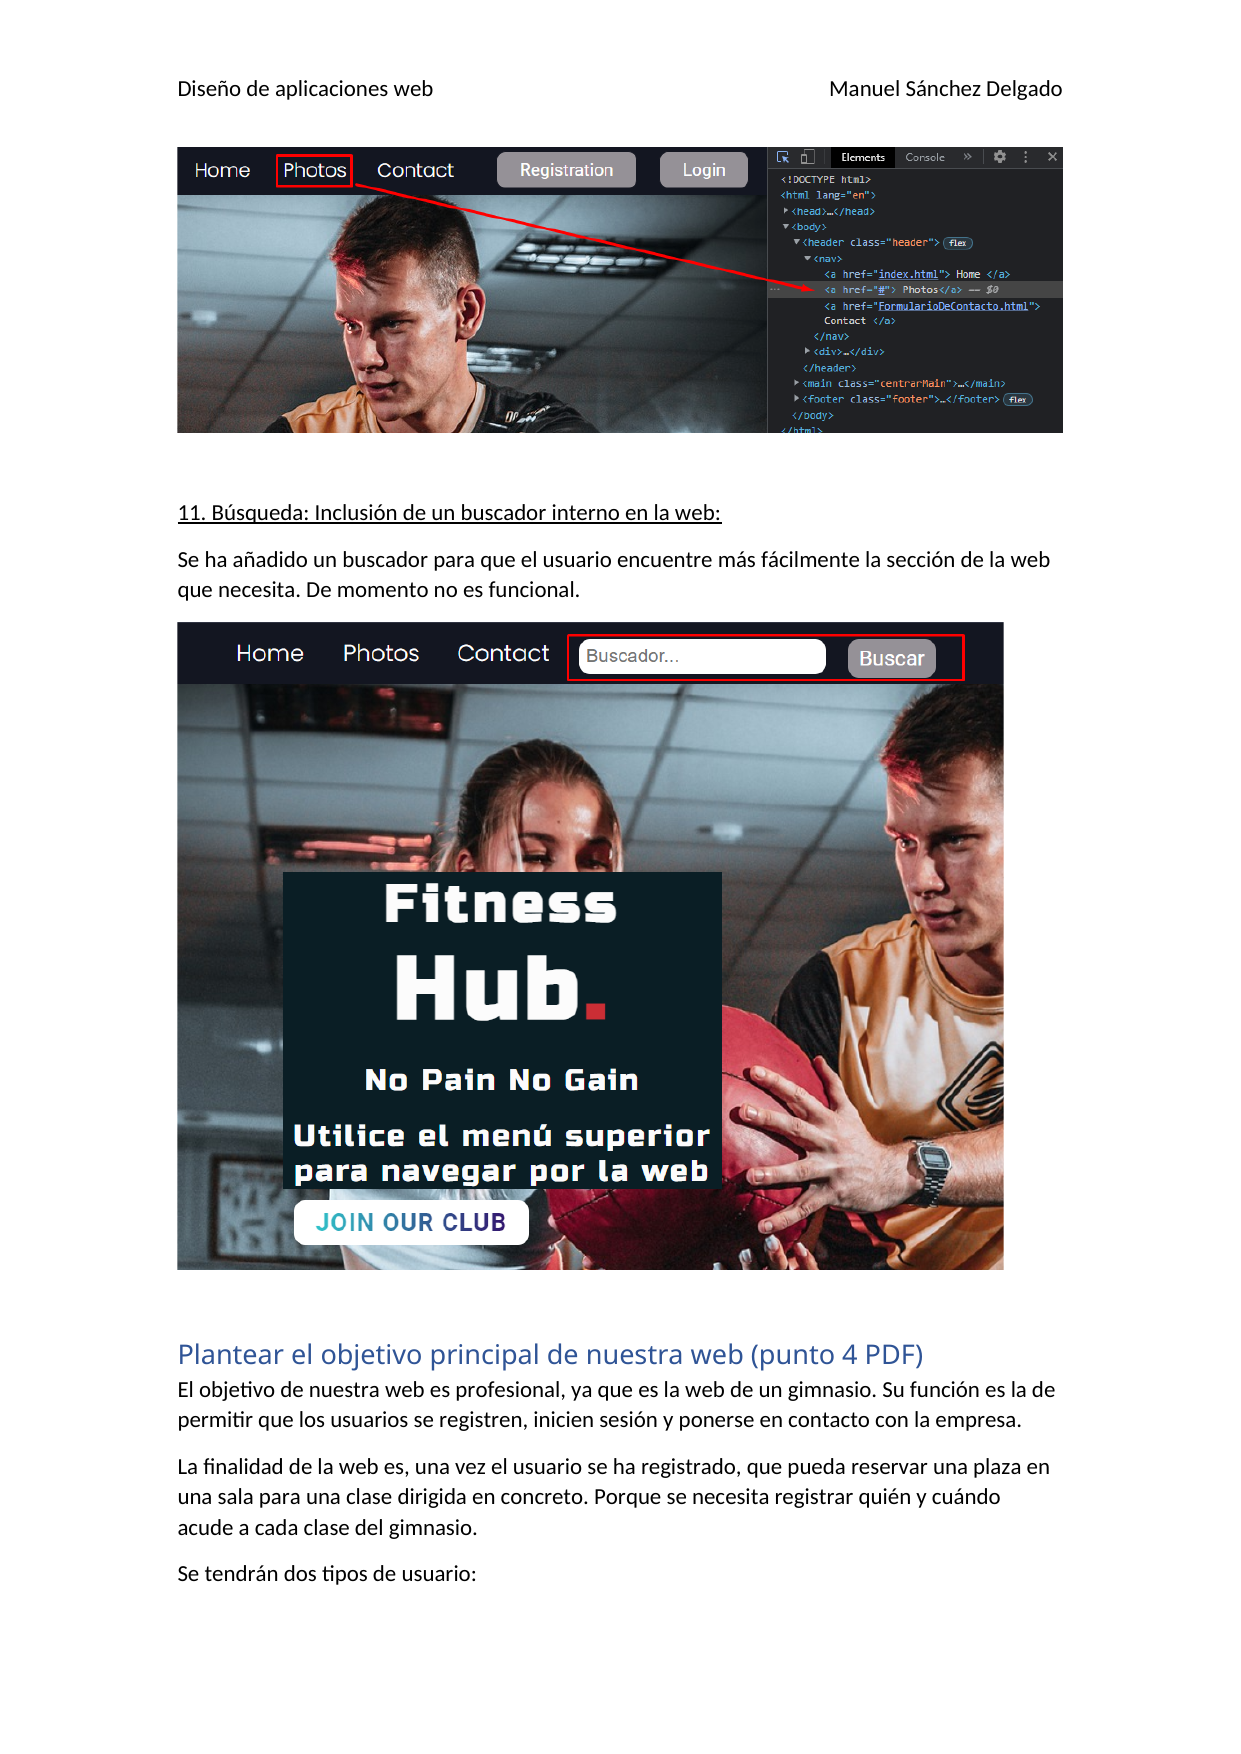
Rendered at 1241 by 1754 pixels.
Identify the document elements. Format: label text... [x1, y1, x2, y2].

text 11. Búsqueda: Inclusión de un buscador interno en la web: [177, 498, 1063, 526]
subtitle Plantear el objetivo principal de nuestra web (punto 4 PDF) [177, 1335, 1063, 1372]
picture [177, 147, 1063, 433]
text Se ha añadido un buscador para que el usuario encuentre más fácilmente la sección de la web que necesita. De momento no es funcional. [177, 545, 1063, 603]
text El objetivo de nuestra web es profesional, ya que es la web de un gimnasio. Su función es la de permitir que los usuarios se registren, inicien sesión y ponerse en contacto con la empresa. [177, 1375, 1063, 1433]
text La finalidad de la web es, una vez el usuario se ha registrado, que pueda reservar una plaza en una sala para una clase dirigida en concreto. Porque se necesita registrar quién y cuándo acude a cada clase del gimnasio. [177, 1452, 1063, 1541]
text Se tendrán dos tipos de usuario: [177, 1559, 1063, 1587]
picture [177, 622, 1004, 1270]
